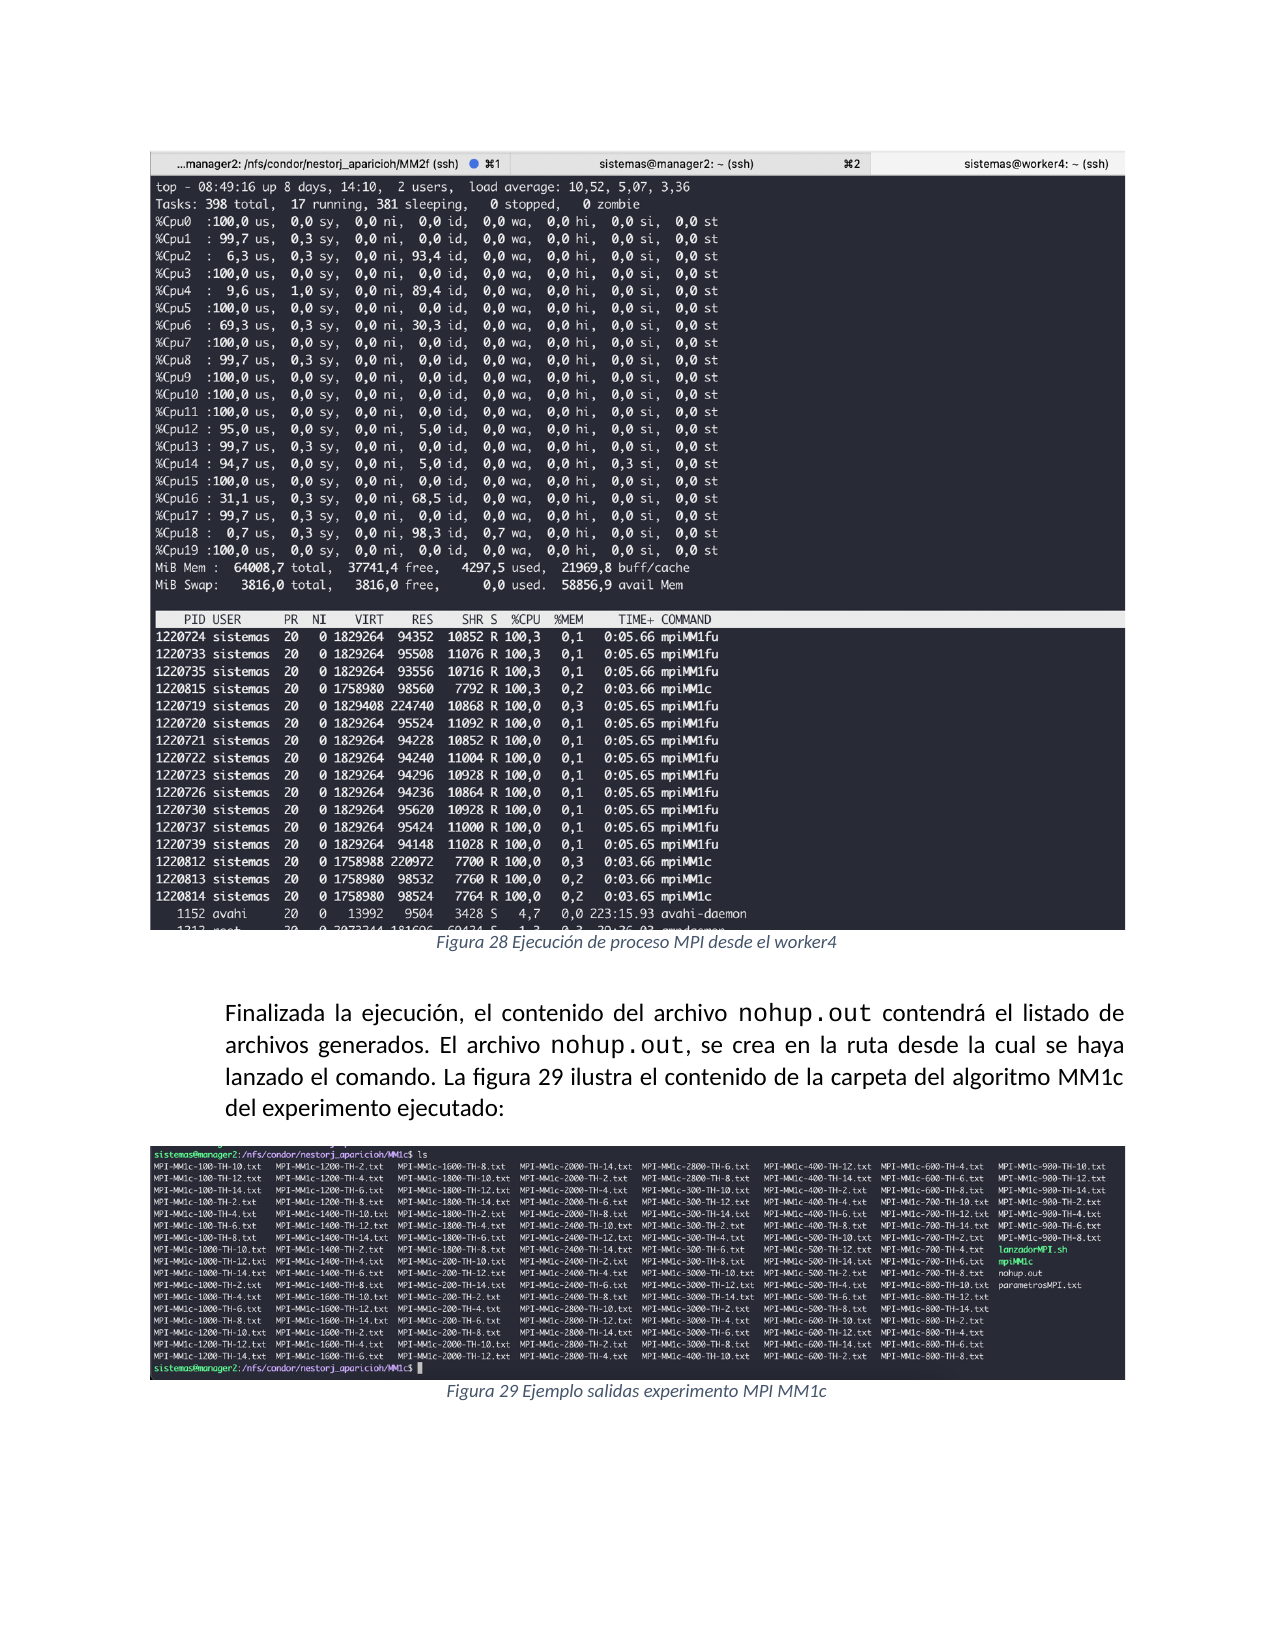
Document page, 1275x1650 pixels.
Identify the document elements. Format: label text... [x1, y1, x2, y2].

picture [150, 1146, 1125, 1380]
text Finalizada la ejecución, el contenido del archivo nohup.out contendrá el listado de archivos generados. El archivo nohup.out, se crea en la ruta desde la cual se haya lanzado el comando. La figura 29 ilustra el contenido de la carpeta del algoritmo MM1c del experimento ejecutado: [225, 998, 1125, 1122]
text Figura 29 Ejemplo salidas experimento MPI MM1c [150, 1380, 1125, 1403]
text Figura 28 Ejecución de proceso MPI desde el worker4 [150, 930, 1125, 953]
picture [150, 150, 1125, 930]
